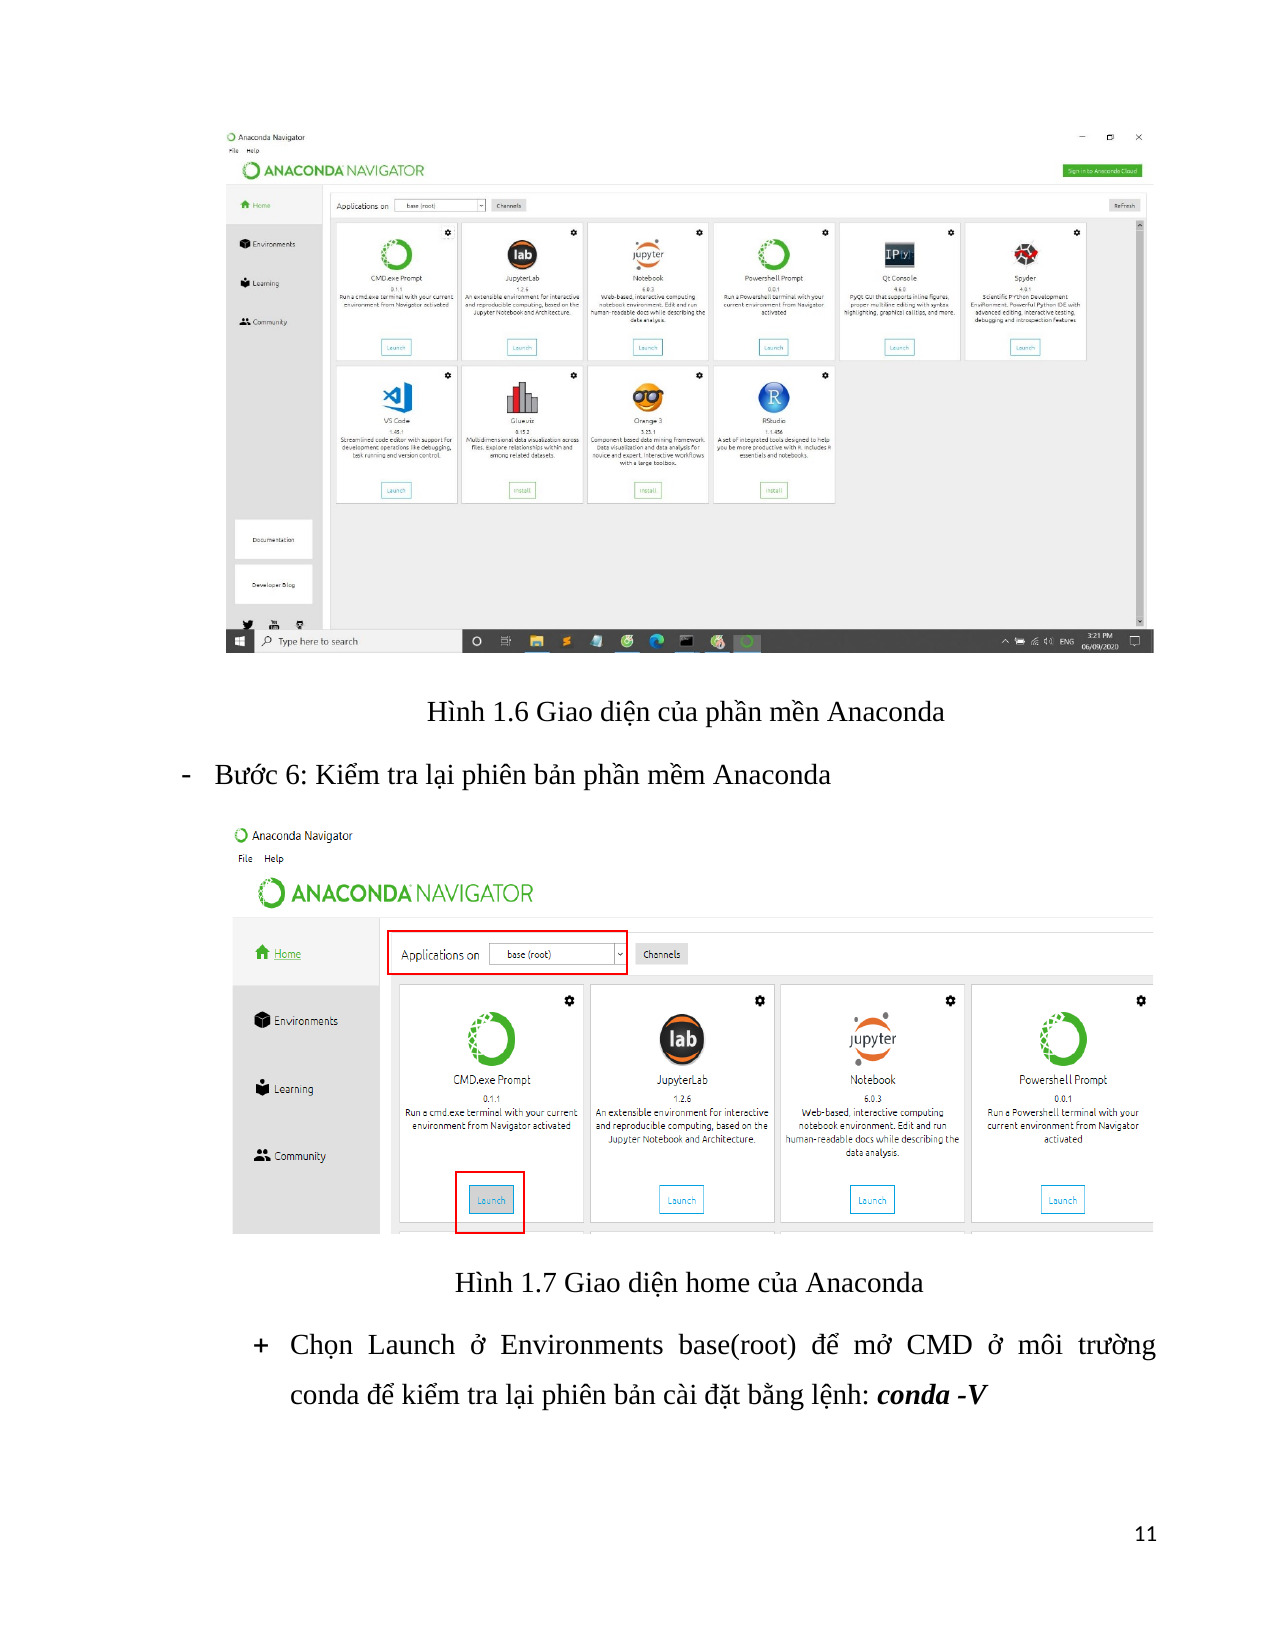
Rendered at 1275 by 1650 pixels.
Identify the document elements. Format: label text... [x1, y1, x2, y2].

picture [457, 1173, 523, 1232]
picture [232, 823, 1154, 1234]
table_header Hình 1.7 Giao diện home của Anaconda [221, 823, 1157, 1327]
list Bước 6: Kiểm tra lại phiên bản phần mềm Anaconda [177, 757, 1157, 793]
text Chọn Launch ở Environments base(root) để mở CMD ở môi trường conda để kiểm tra lại phiên bản cài đặt bằng lệnh: conda -V [252, 1327, 1157, 1411]
table_cell Hình 1.6 Giao diện của phần mền Anaconda [215, 682, 1157, 757]
table_header [215, 118, 1157, 682]
picture [226, 130, 1154, 653]
